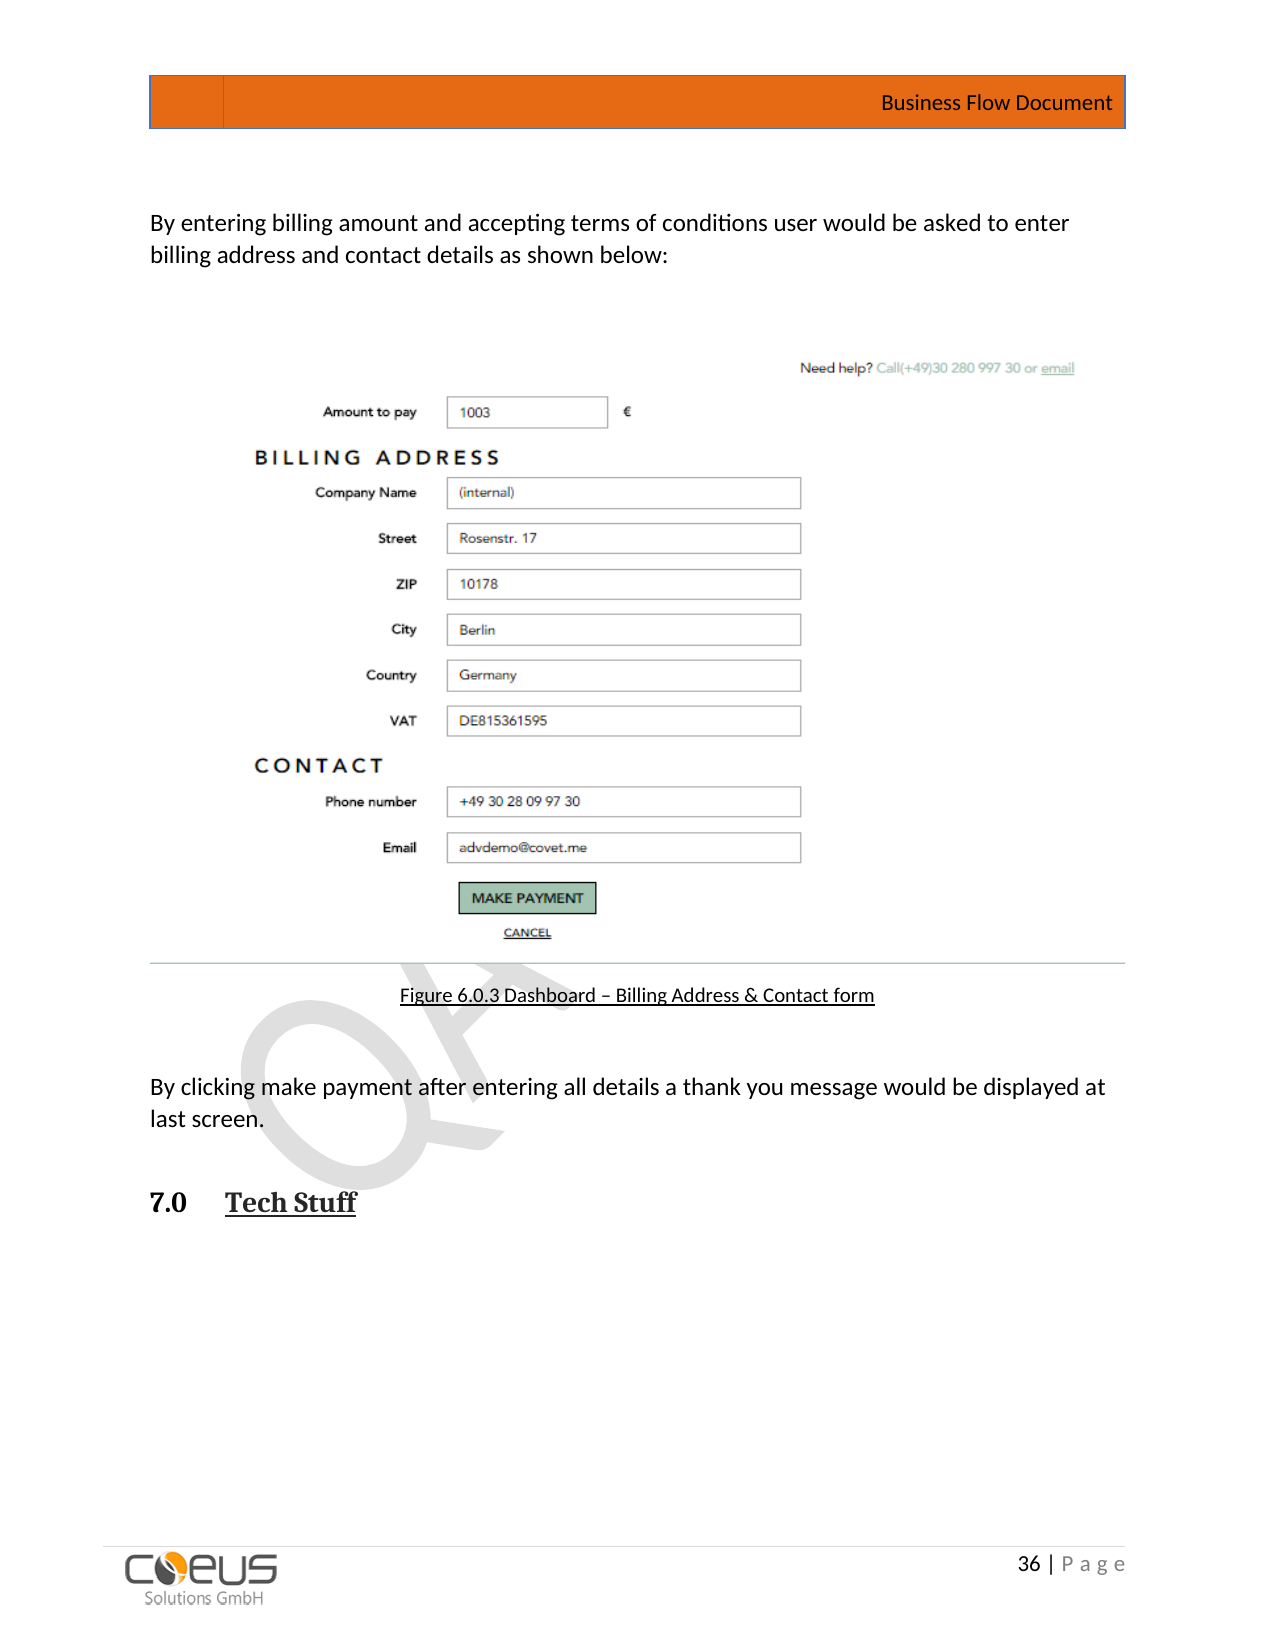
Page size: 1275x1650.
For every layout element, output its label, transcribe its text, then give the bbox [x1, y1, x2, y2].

text By entering billing amount and accepting terms of conditions user would be asked to enter billing address and contact details as shown below: [150, 207, 1125, 270]
text Figure 6.0.3 Dashboard – Billing Address & Contact form [150, 983, 1125, 1008]
text By clicking make payment after entering all details a thank you message would be displayed at last screen. [150, 1071, 1125, 1134]
picture [150, 338, 1125, 964]
subtitle Tech Stuff [150, 1187, 1125, 1220]
picture [106, 1551, 304, 1605]
